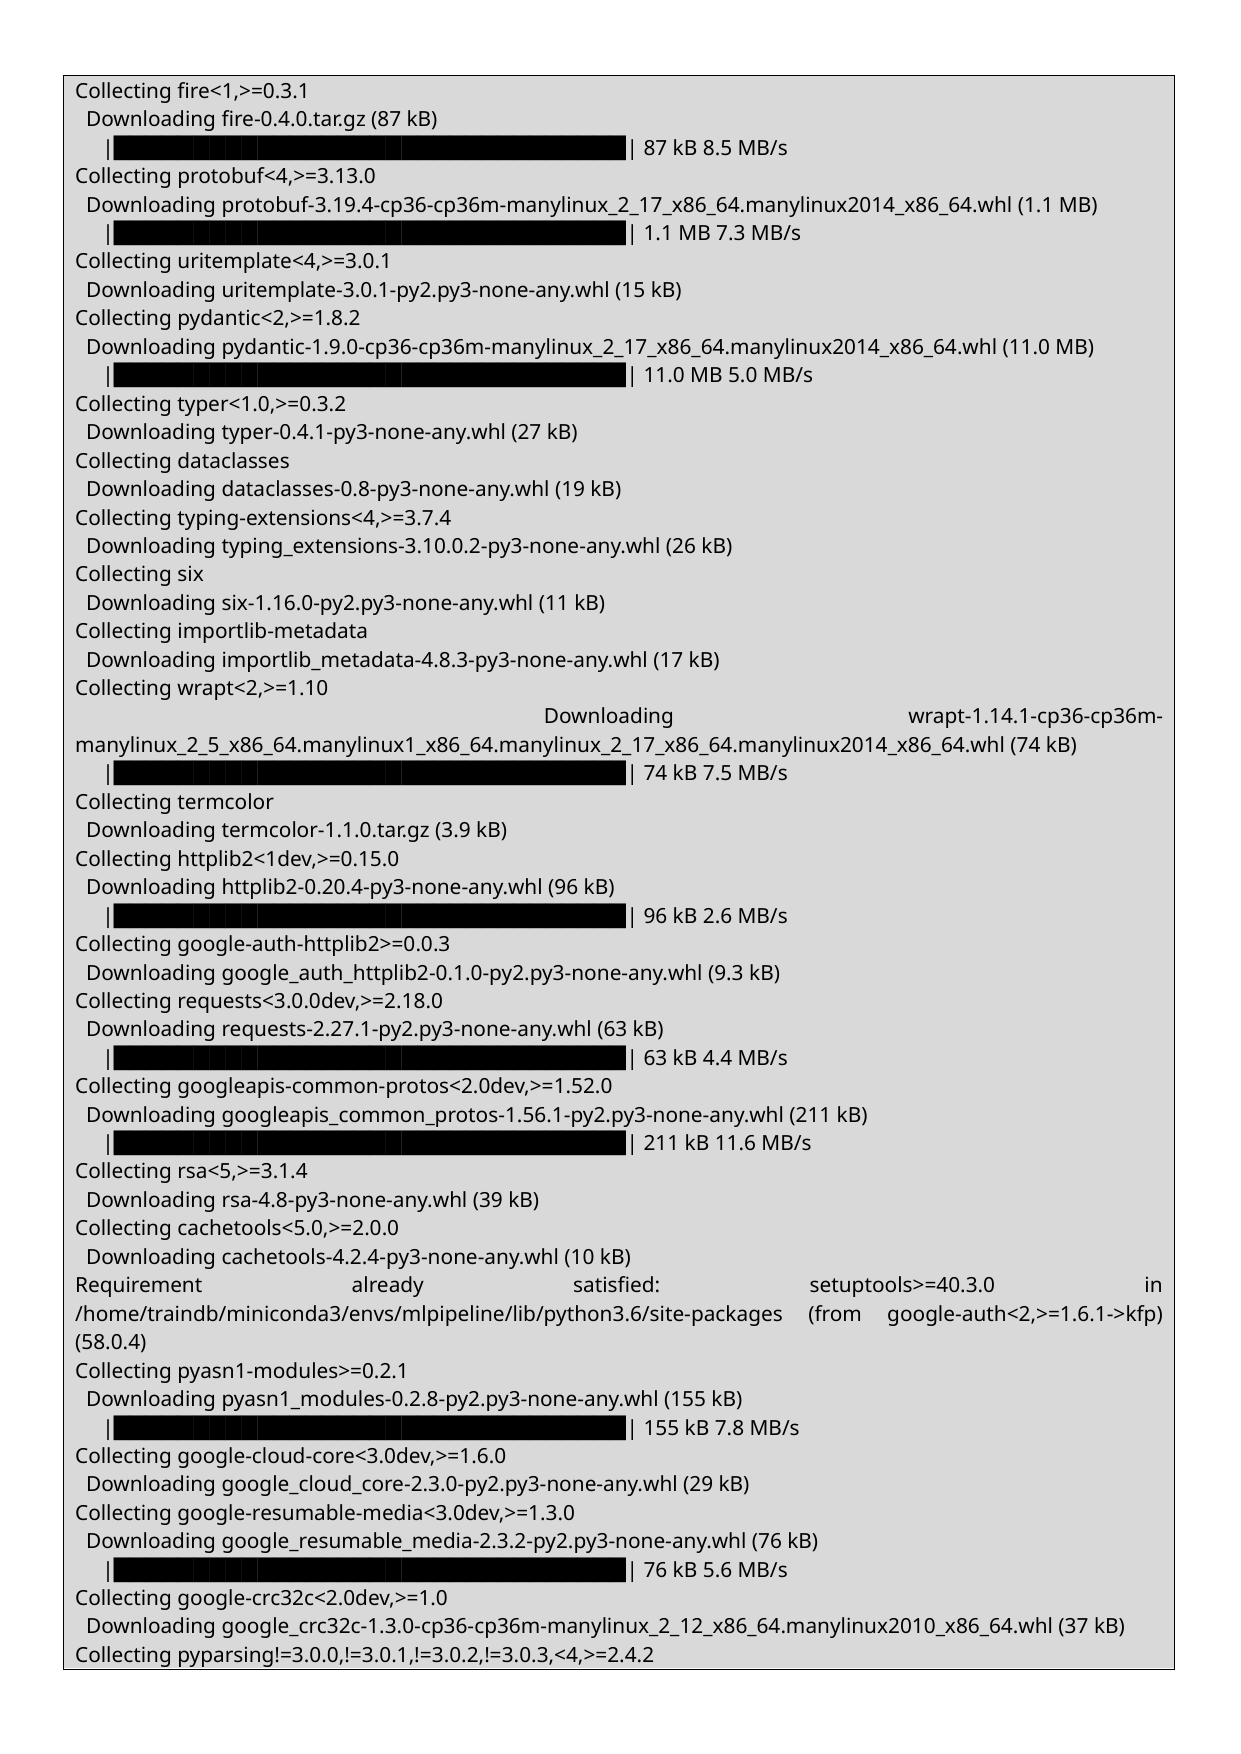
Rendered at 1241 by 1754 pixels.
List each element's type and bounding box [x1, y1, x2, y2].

table_header [64, 76, 1174, 1668]
